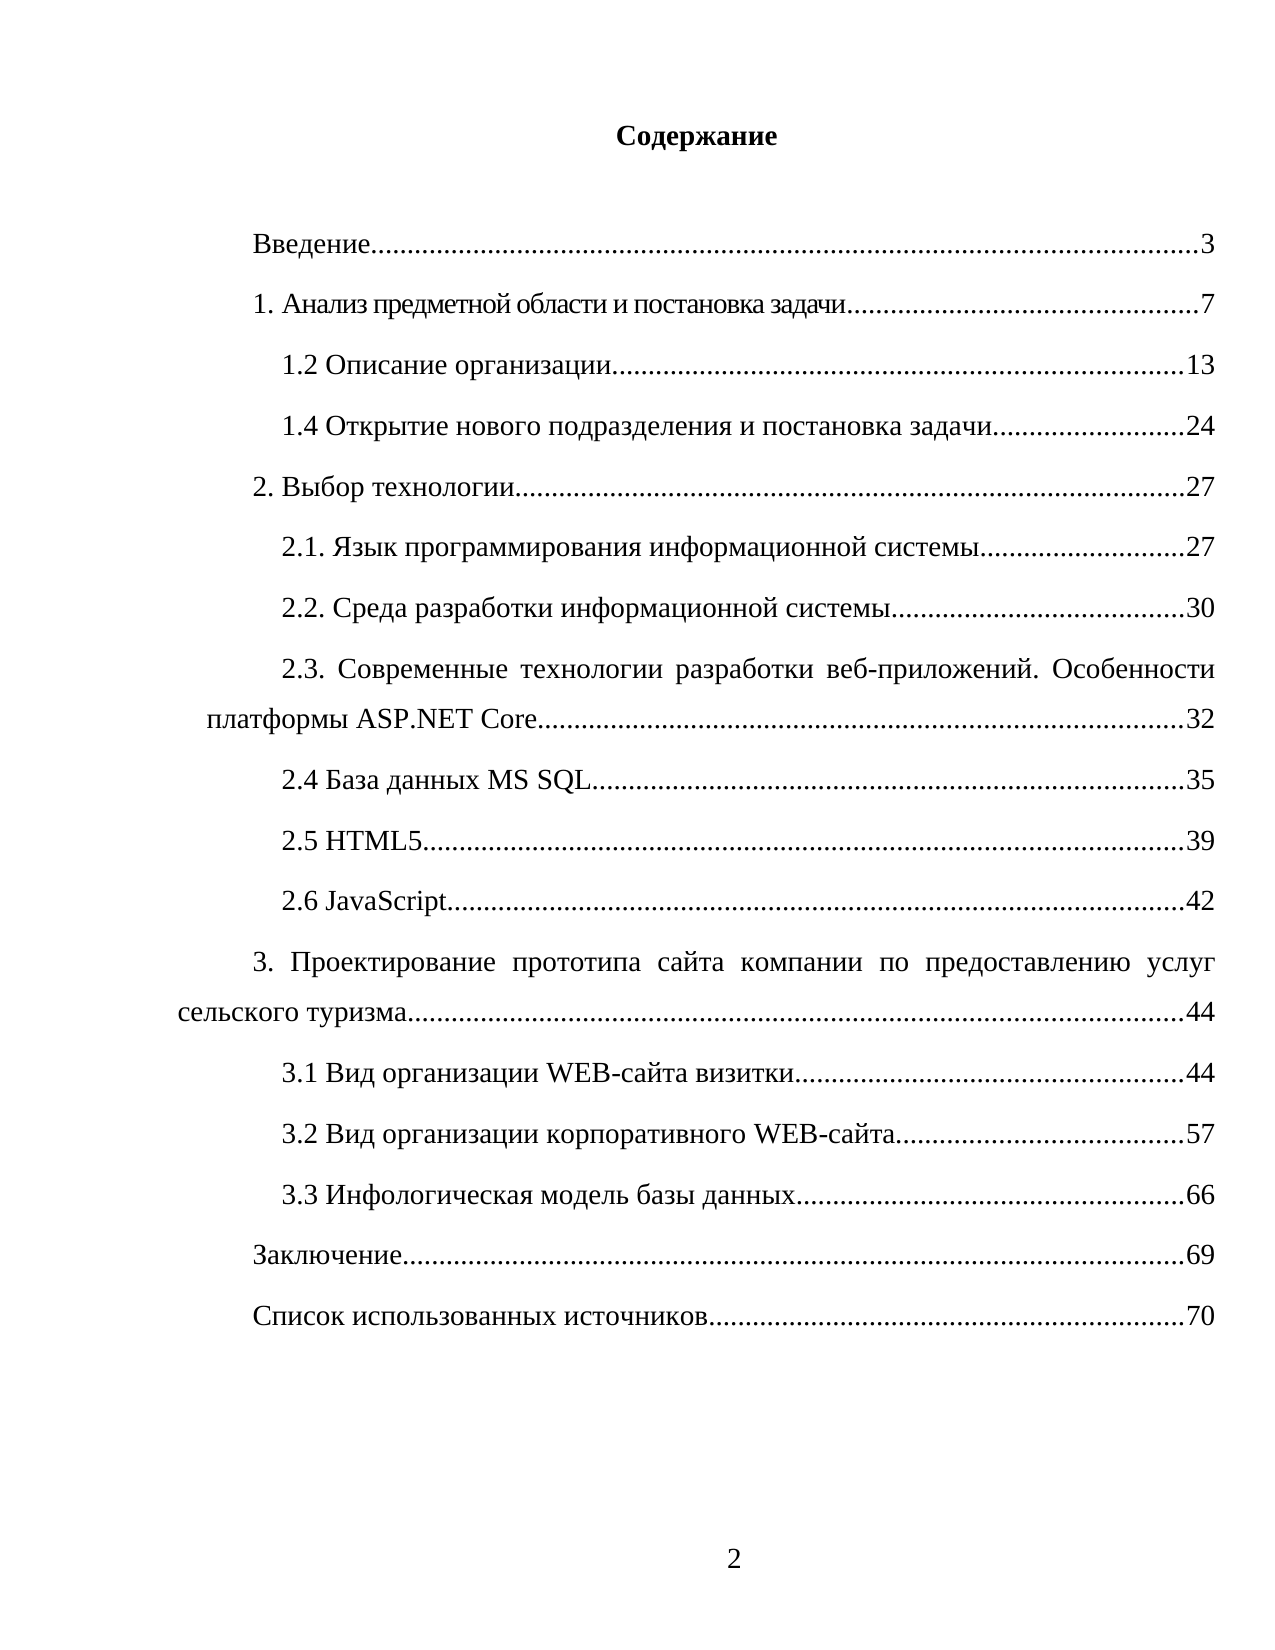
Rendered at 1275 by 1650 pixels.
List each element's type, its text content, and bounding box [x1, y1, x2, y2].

text Содержание [177, 118, 1216, 152]
